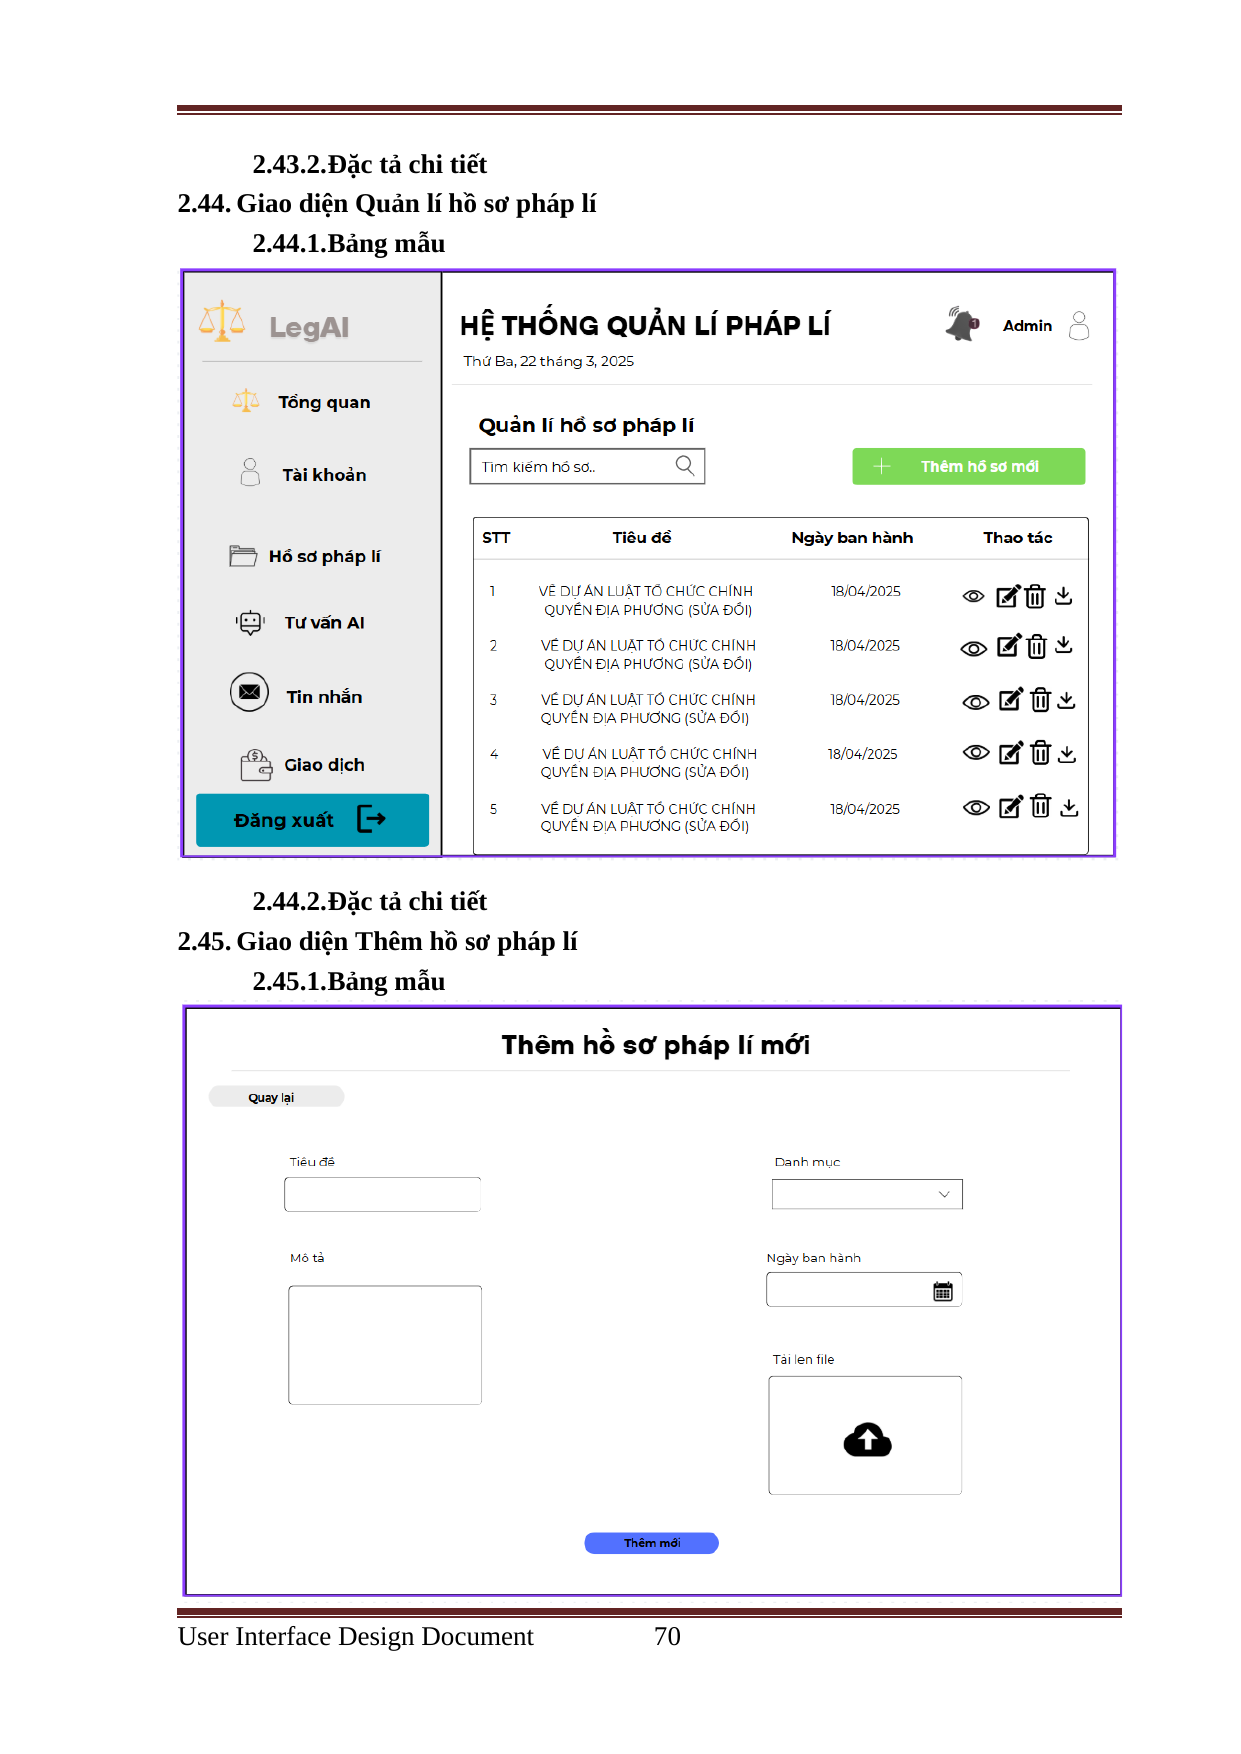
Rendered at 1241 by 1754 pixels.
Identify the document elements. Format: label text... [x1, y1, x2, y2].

subtitle Bảng mẫu [252, 227, 1122, 259]
subtitle Giao diện Thêm hồ sơ pháp lí [177, 925, 1122, 956]
picture [177, 1000, 1123, 1603]
subtitle Giao diện Quản lí hồ sơ pháp lí [177, 188, 1122, 219]
picture [177, 263, 1123, 861]
subtitle Đặc tả chi tiết [252, 148, 1122, 179]
subtitle Đặc tả chi tiết [252, 885, 1122, 916]
subtitle Bảng mẫu [252, 965, 1122, 996]
